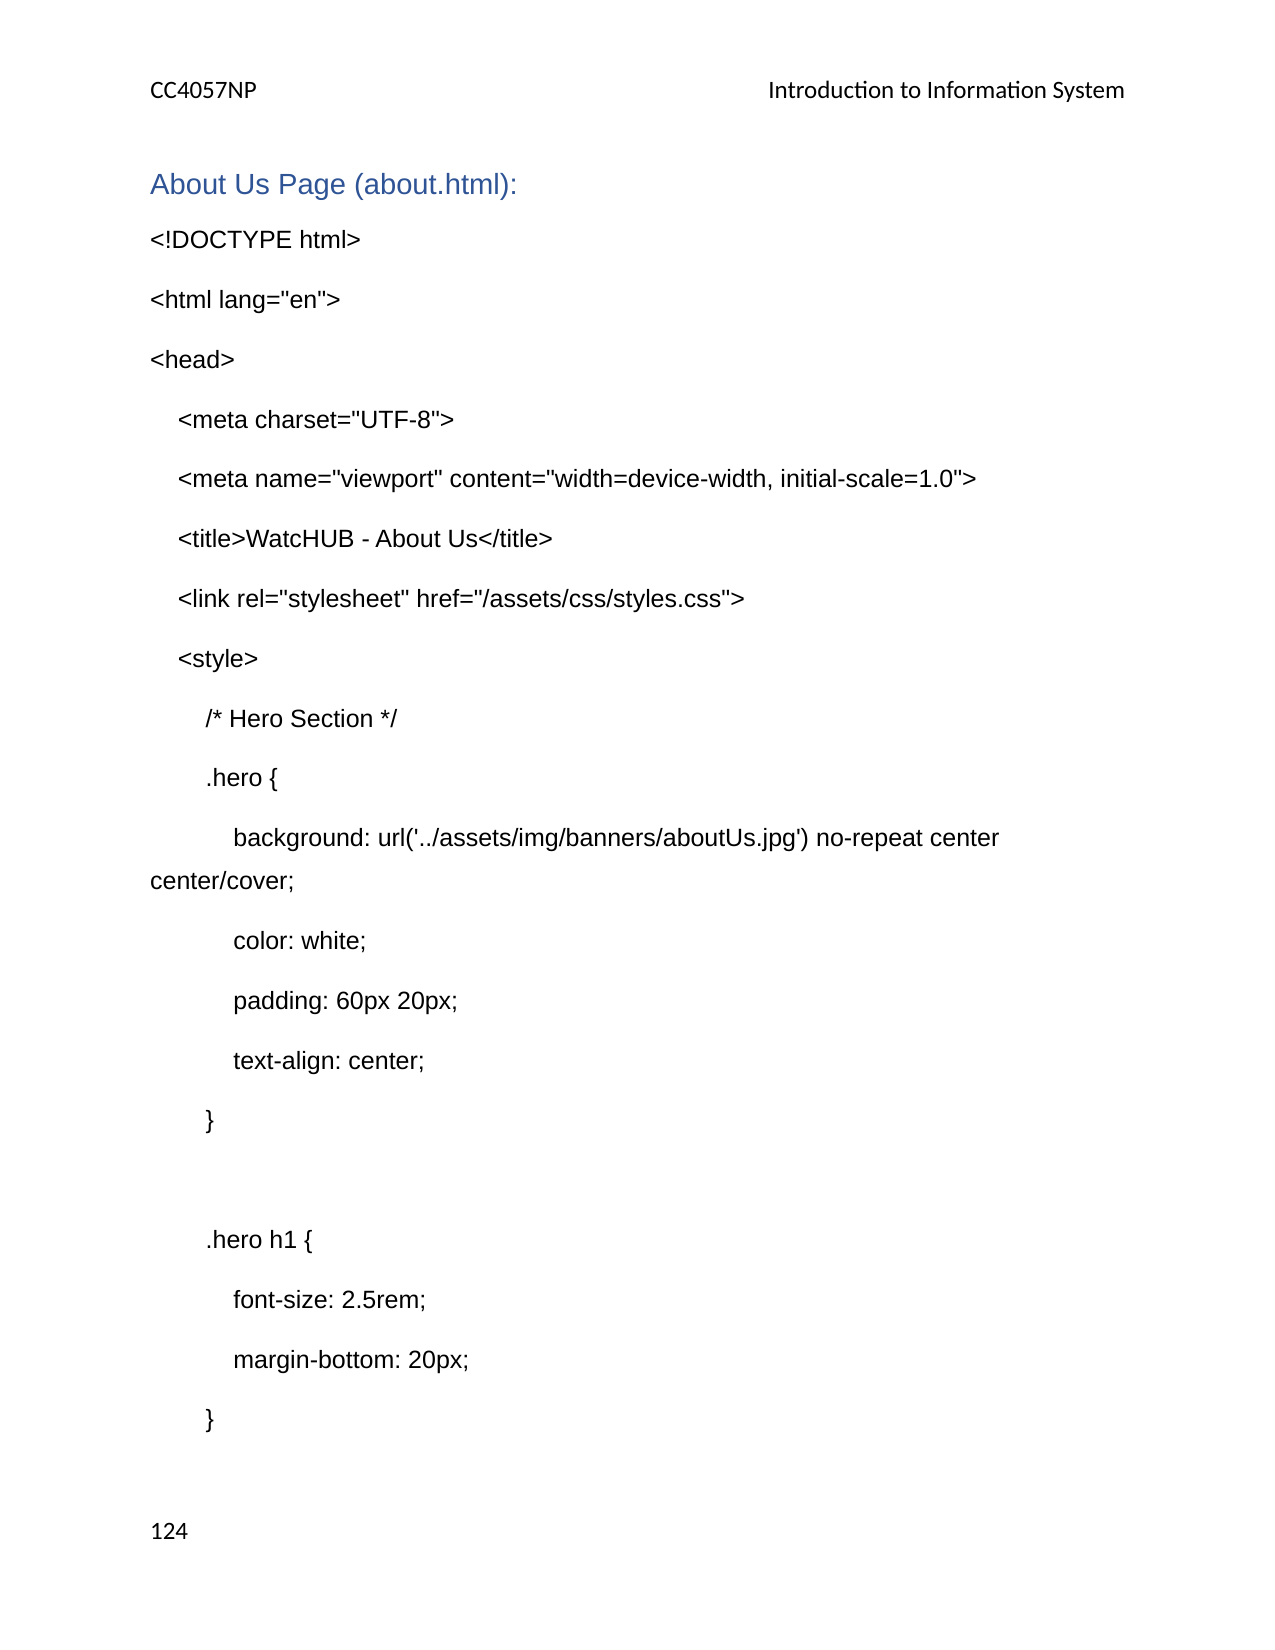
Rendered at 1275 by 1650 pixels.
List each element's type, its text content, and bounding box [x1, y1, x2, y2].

text } [150, 1404, 1125, 1433]
text text-align: center; [150, 1046, 1125, 1074]
text } [150, 1106, 1125, 1134]
text /* Hero Section */ [150, 704, 1125, 732]
subtitle About Us Page (about.html): [150, 167, 1125, 200]
text .hero { [150, 763, 1125, 792]
text color: white; [150, 926, 1125, 955]
text font-size: 2.5rem; [150, 1285, 1125, 1314]
text <!DOCTYPE html> [150, 225, 1125, 254]
text <style> [150, 644, 1125, 673]
text <meta charset="UTF-8"> [150, 405, 1125, 433]
text <meta name="viewport" content="width=device-width, initial-scale=1.0"> [150, 464, 1125, 493]
text <head> [150, 345, 1125, 374]
text <html lang="en"> [150, 285, 1125, 314]
text padding: 60px 20px; [150, 986, 1125, 1015]
text <link rel="stylesheet" href="/assets/css/styles.css"> [150, 584, 1125, 613]
text <title>WatcHUB - About Us</title> [150, 524, 1125, 553]
text background: url('../assets/img/banners/aboutUs.jpg') no-repeat center center/cover; [150, 823, 1125, 895]
text margin-bottom: 20px; [150, 1345, 1125, 1373]
text .hero h1 { [150, 1225, 1125, 1254]
